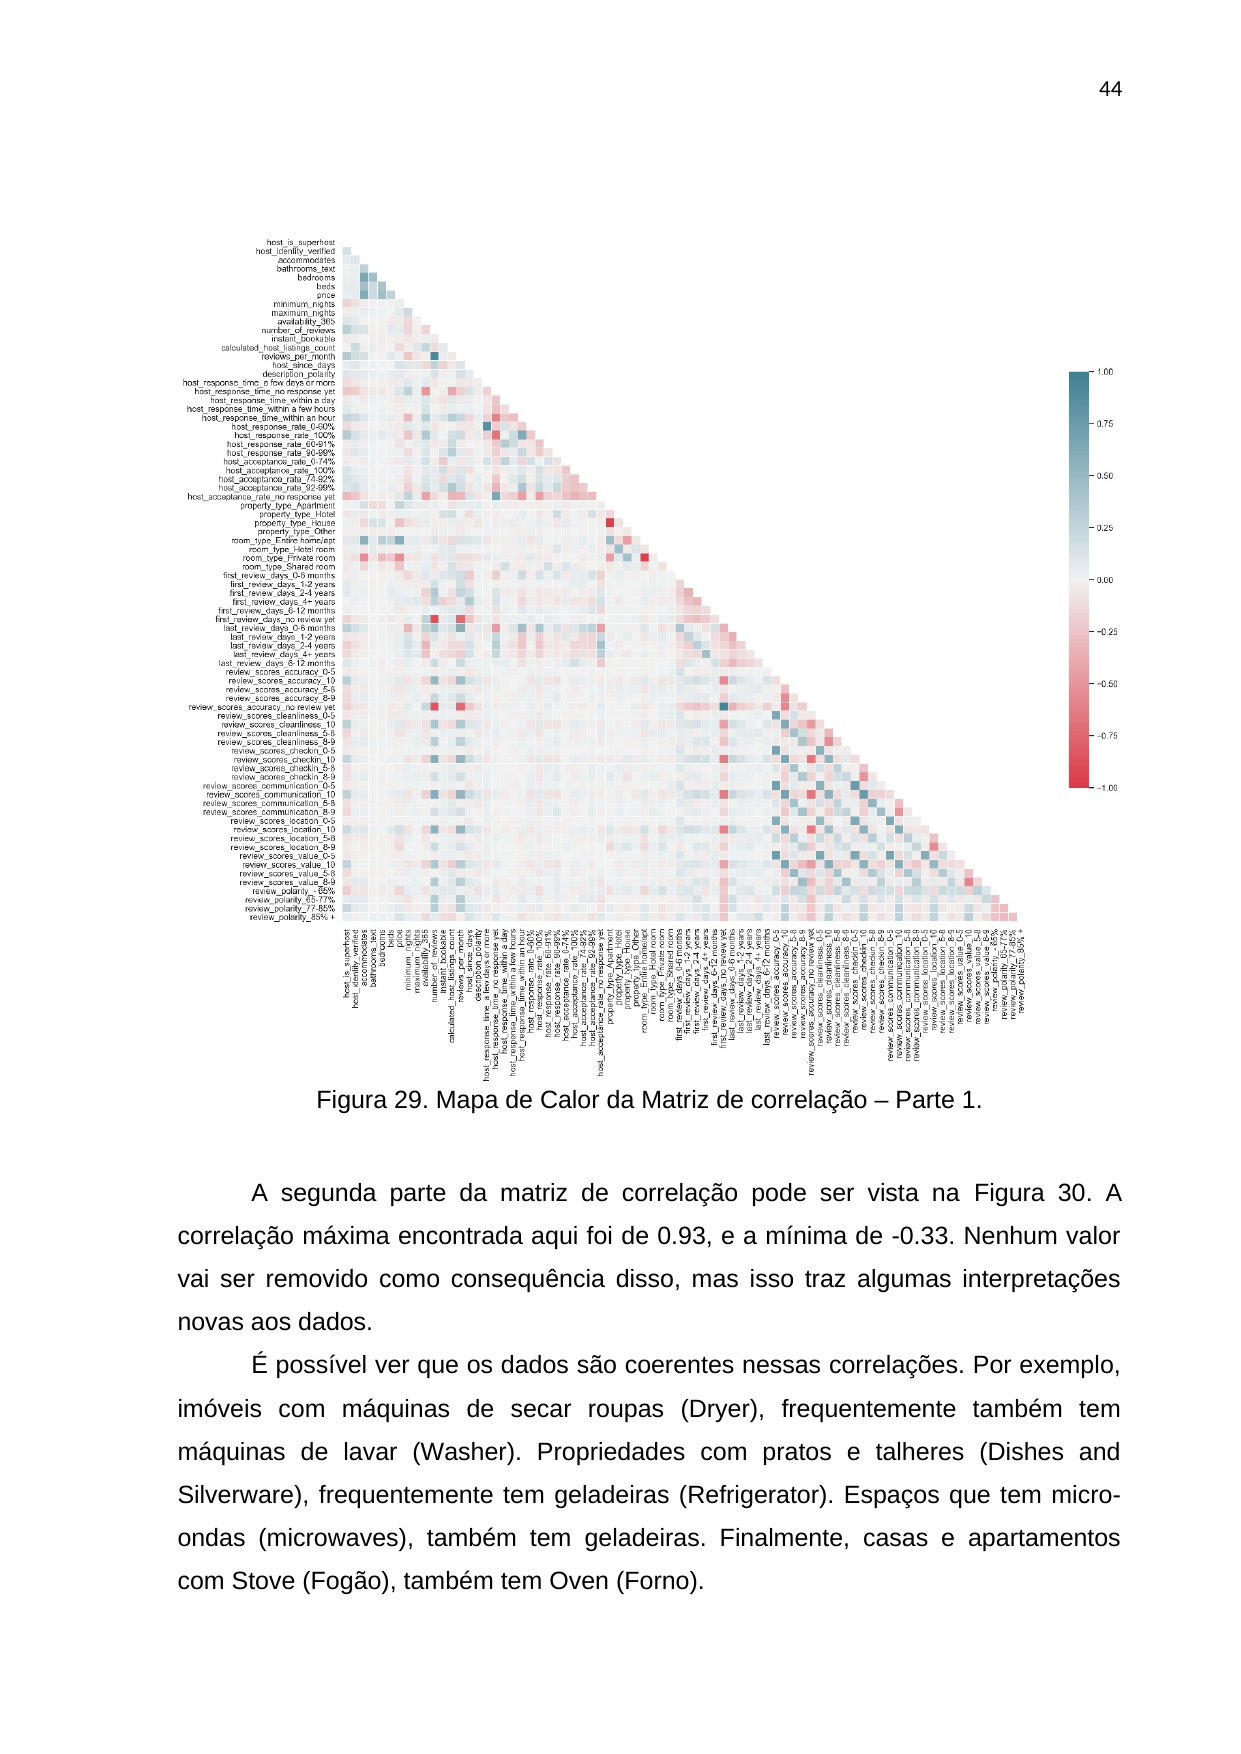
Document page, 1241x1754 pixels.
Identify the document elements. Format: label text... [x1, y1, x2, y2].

text É possível ver que os dados são coerentes nessas correlações. Por exemplo, imóveis com máquinas de secar roupas (Dryer), frequentemente também tem máquinas de lavar (Washer). Propriedades com pratos e talheres (Dishes and Silverware), frequentemente tem geladeiras (Refrigerator). Espaços que tem micro-ondas (microwaves), também tem geladeiras. Finalmente, casas e apartamentos com Stove (Fogão), também tem Oven (Forno). [177, 1351, 1122, 1595]
picture [177, 232, 1123, 1086]
